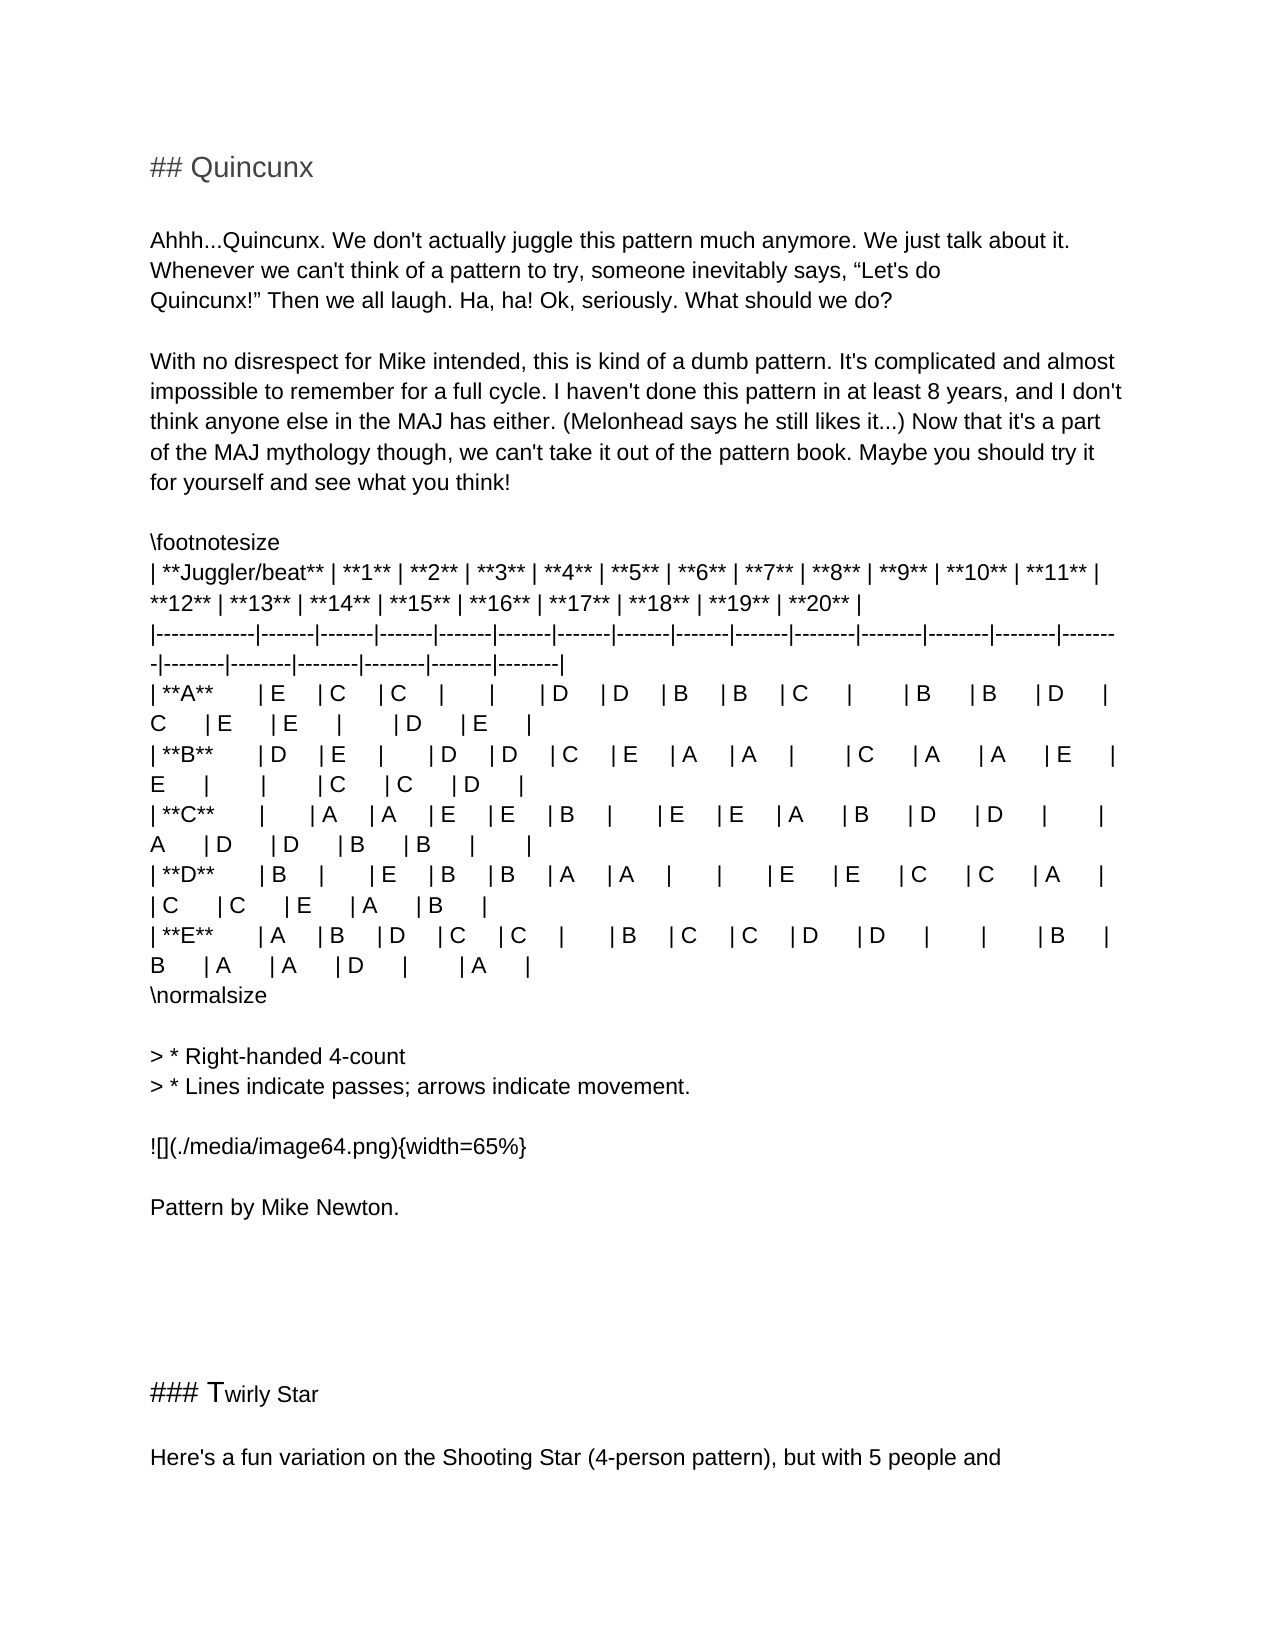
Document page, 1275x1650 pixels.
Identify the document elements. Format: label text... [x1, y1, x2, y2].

text Ahhh...Quincunx. We don't actually juggle this pattern much anymore. We just talk about it. [150, 227, 1125, 253]
subtitle ## Quincunx [150, 150, 1125, 183]
text |-------------|-------|-------|-------|-------|-------|-------|-------|-------|-------|--------|--------|--------|--------|--------|--------|--------|--------|--------|--------|--------| [150, 620, 1125, 676]
text | **E** | A | B | D | C | C | | B | C | C | D | D | | | B | B | A | A | D | | A | [150, 922, 1125, 978]
text ### Twirly Star [150, 1375, 1125, 1408]
text ![](./media/image64.png){width=65%} [150, 1133, 1125, 1160]
text Pattern by Mike Newton. [150, 1194, 1125, 1220]
text > * Lines indicate passes; arrows indicate movement. [150, 1073, 1125, 1099]
text | **D** | B | | E | B | B | A | A | | | E | E | C | C | A | | C | C | E | A | B | [150, 861, 1125, 918]
text With no disrespect for Mike intended, this is kind of a dumb pattern. It's complicated and almost impossible to remember for a full cycle. I haven't done this pattern in at least 8 years, and I don't think anyone else in the MAJ has either. (Melonhead says he still likes it...) Now that it's a part of the MAJ mythology though, we can't take it out of the pattern book. Maybe you should try it for yourself and see what you think! [150, 348, 1125, 495]
text > * Right-handed 4-count [150, 1043, 1125, 1069]
text Whenever we can't think of a pattern to try, someone inevitably says, “Let's do [150, 257, 1125, 284]
text | **Juggler/beat** | **1** | **2** | **3** | **4** | **5** | **6** | **7** | **8** | **9** | **10** | **11** | **12** | **13** | **14** | **15** | **16** | **17** | **18** | **19** | **20** | [150, 559, 1125, 616]
text Here's a fun variation on the Shooting Star (4-person pattern), but with 5 people and [150, 1444, 1125, 1470]
text \normalsize [150, 982, 1125, 1009]
text \footnotesize [150, 529, 1125, 556]
text | **A** | E | C | C | | | D | D | B | B | C | | B | B | D | C | E | E | | D | E | [150, 680, 1125, 737]
text | **C** | | A | A | E | E | B | | E | E | A | B | D | D | | A | D | D | B | B | | [150, 801, 1125, 858]
text | **B** | D | E | | D | D | C | E | A | A | | C | A | A | E | E | | | C | C | D | [150, 741, 1125, 797]
text Quincunx!” Then we all laugh. Ha, ha! Ok, seriously. What should we do? [150, 287, 1125, 314]
